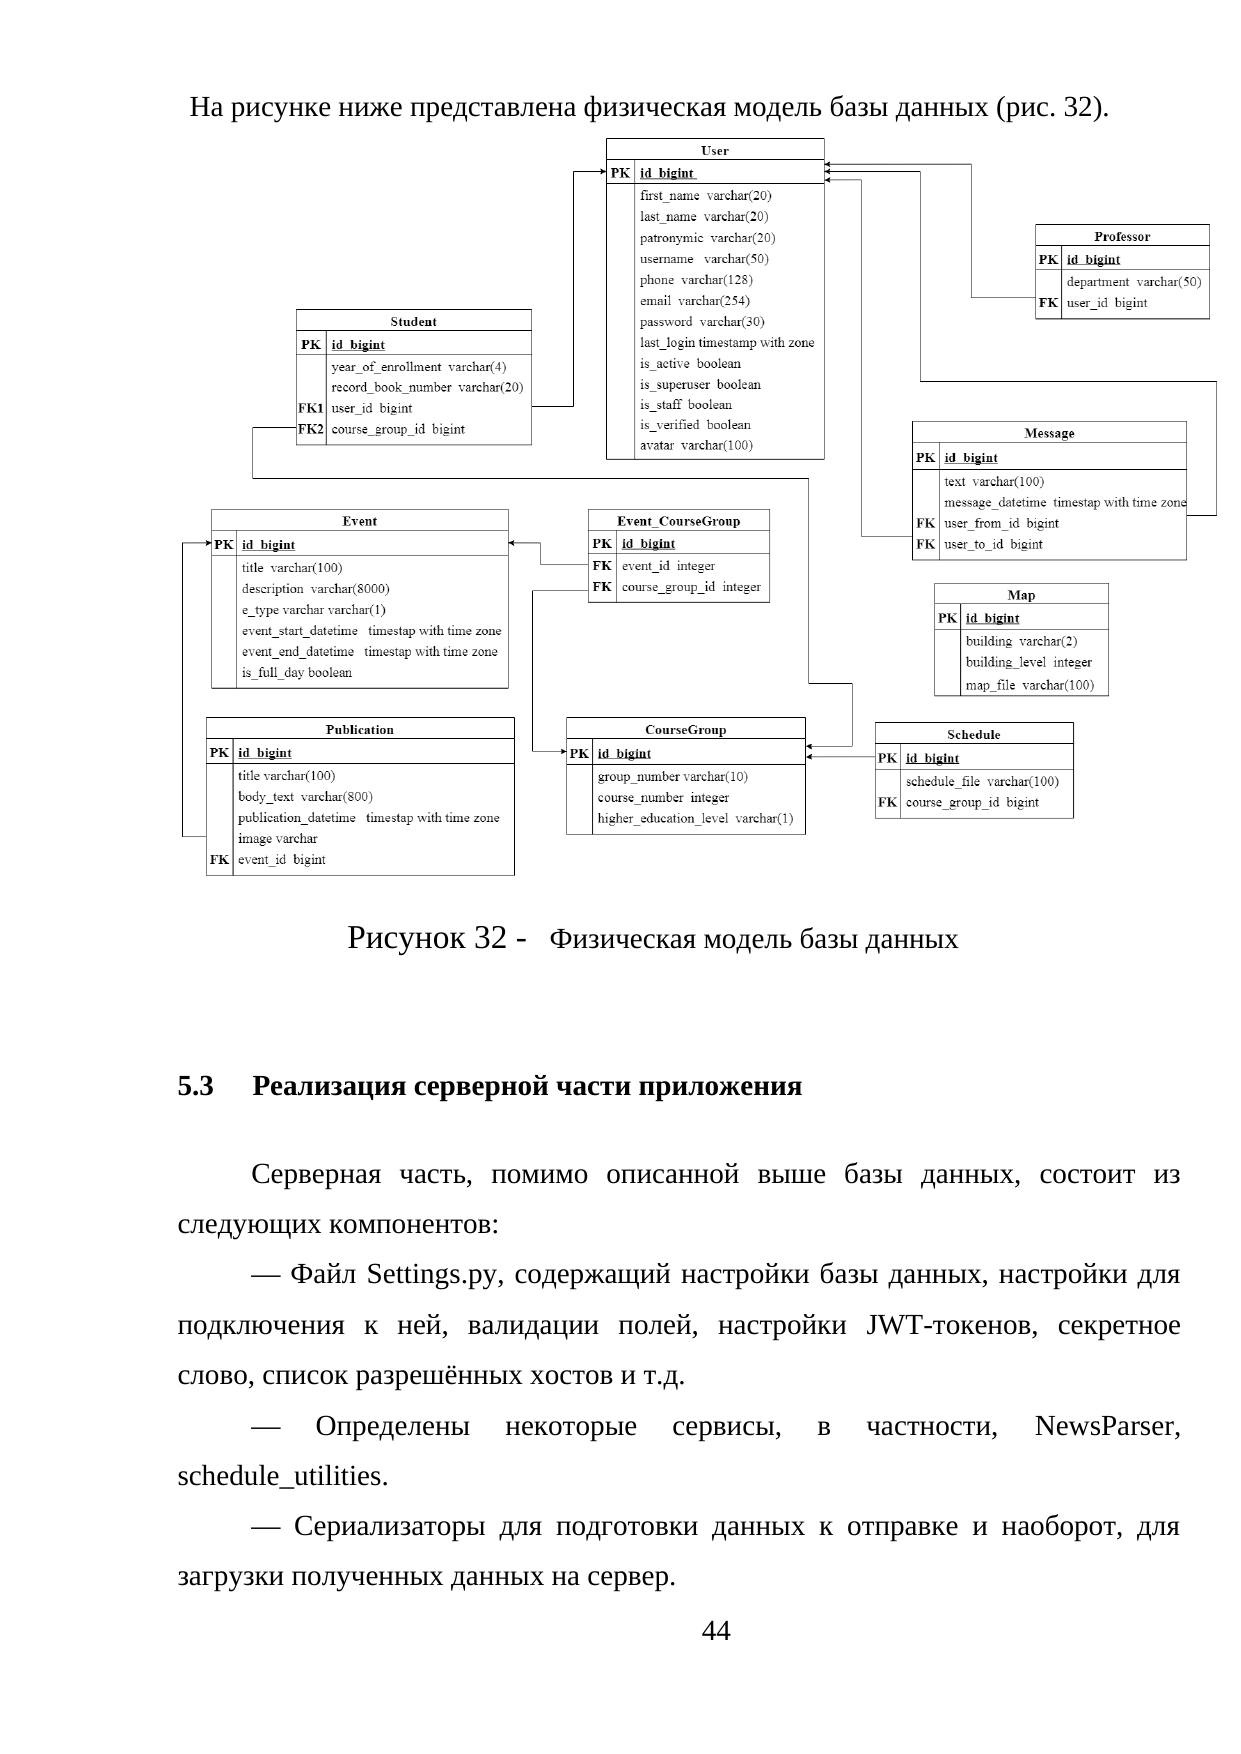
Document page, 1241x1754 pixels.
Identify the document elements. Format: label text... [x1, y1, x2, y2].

text — Файл Settings.py, содержащий настройки базы данных, настройки для подключения к ней, валидации полей, настройки JWT-токенов, секретное слово, список разрешённых хостов и т.д. [177, 1257, 1181, 1391]
text — Сериализаторы для подготовки данных к отправке и наоборот, для загрузки полученных данных на сервер. [177, 1508, 1181, 1592]
text Физическая модель базы данных [215, 917, 1181, 955]
text — Определены некоторые сервисы, в частности, NewsParser, schedule_utilities. [177, 1408, 1181, 1491]
subtitle Реализация серверной части приложения [177, 1068, 1181, 1102]
text Серверная часть, помимо описанной выше базы данных, состоит из следующих компонентов: [177, 1156, 1181, 1240]
picture [177, 138, 1223, 876]
